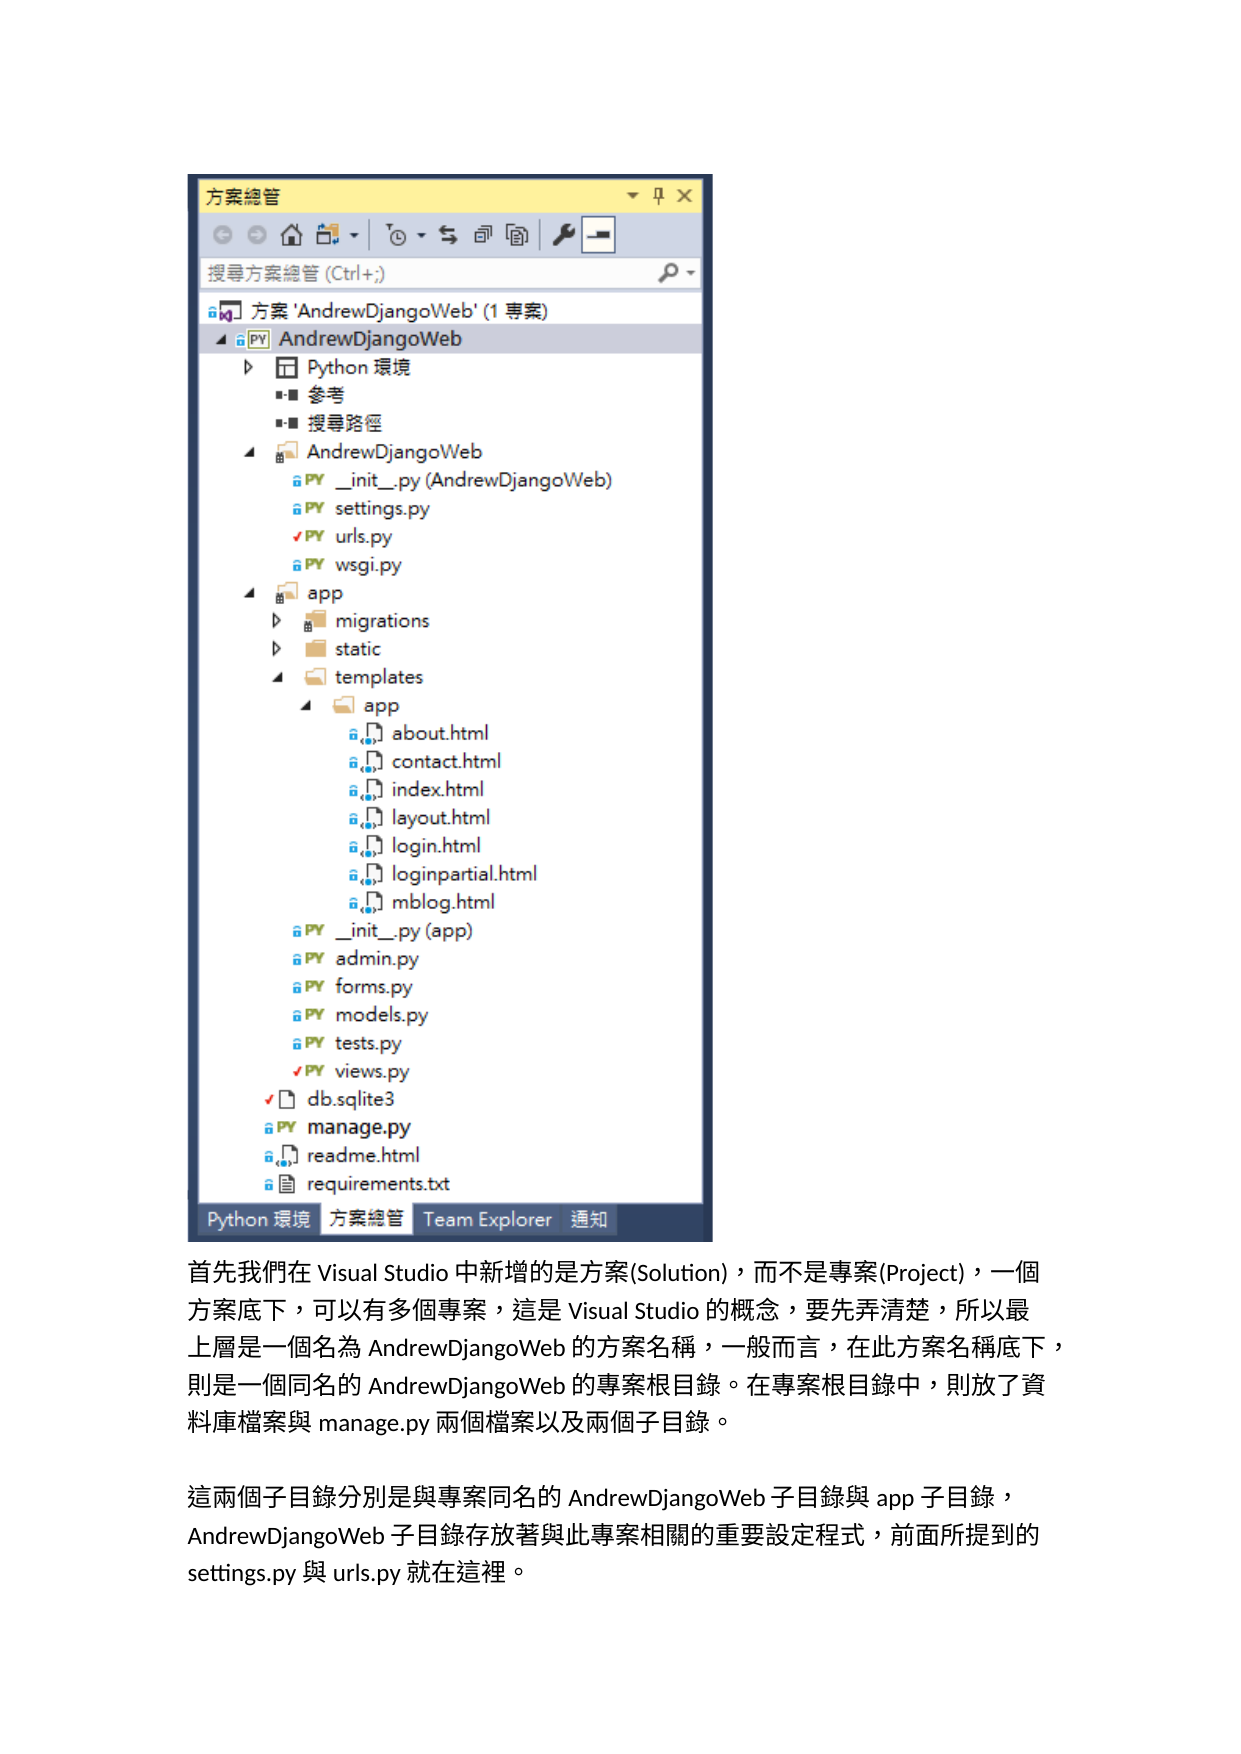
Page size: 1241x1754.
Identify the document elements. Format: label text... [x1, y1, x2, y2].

text 這兩個子目錄分別是與專案同名的 AndrewDjangoWeb子目錄與 app 子目錄，AndrewDjangoWeb子目錄存放著與此專案相關的重要設定程式，前面所提到的 settings.py 與 urls.py 就在這裡。 [187, 1477, 1053, 1589]
picture [187, 174, 713, 1242]
text 首先我們在Visual Studio 中新增的是方案(Solution)，而不是專案(Project)，一個方案底下，可以有多個專案，這是 Visual Studio 的概念，要先弄清楚，所以最上層是一個名為 AndrewDjangoWeb 的方案名稱，一般而言，在此方案名稱底下，則是一個同名的 AndrewDjangoWeb 的專案根目錄。在專案根目錄中，則放了資料庫檔案與 manage.py 兩個檔案以及兩個子目錄。 [187, 1252, 1053, 1439]
